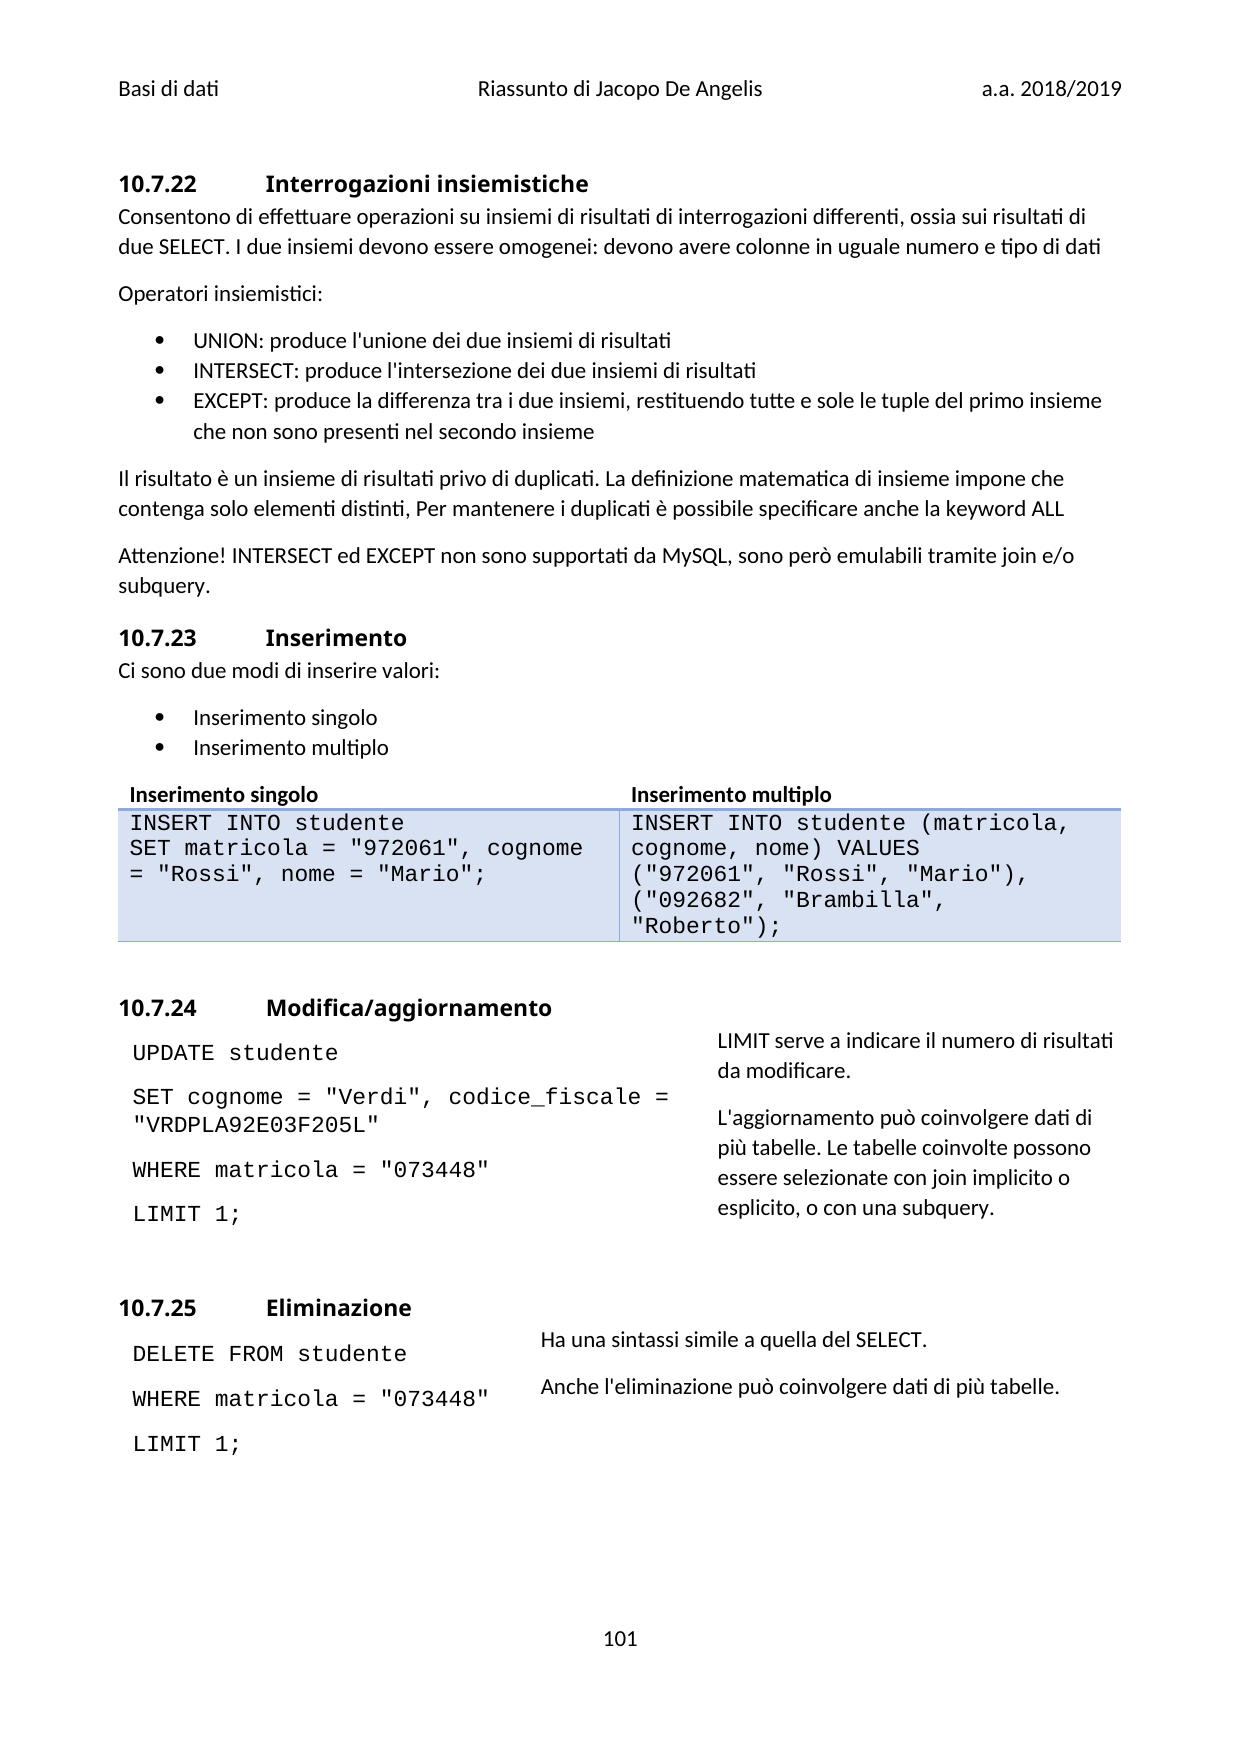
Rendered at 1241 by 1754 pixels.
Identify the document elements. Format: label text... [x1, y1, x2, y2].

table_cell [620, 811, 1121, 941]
subtitle Eliminazione [118, 1291, 1122, 1323]
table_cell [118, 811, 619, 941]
list EXCEPT: produce la differenza tra i due insiemi, restituendo tutte e sole le tuple del primo insieme che non sono presenti nel secondo insieme [156, 387, 1122, 445]
list Inserimento multiplo [156, 733, 1122, 761]
list UNION: produce l'unione dei due insiemi di risultati [156, 326, 1122, 354]
text Anche l'eliminazione può coinvolgere dati di più tabelle. [518, 1372, 1122, 1400]
subtitle Interrogazioni insiemistiche [118, 168, 1122, 200]
text Ci sono due modi di inserire valori: [118, 656, 1122, 684]
text Operatori insiemistici: [118, 279, 1122, 307]
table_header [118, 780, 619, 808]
text Il risultato è un insieme di risultati privo di duplicati. La definizione matematica di insieme impone che contenga solo elementi distinti, Per mantenere i duplicati è possibile specificare anche la keyword ALL [118, 464, 1122, 522]
text Ha una sintassi simile a quella del SELECT. [118, 1325, 1122, 1353]
list INTERSECT: produce l'intersezione dei due insiemi di risultati [156, 356, 1122, 384]
subtitle Modifica/aggiornamento [118, 992, 1122, 1023]
subtitle Inserimento [118, 622, 1122, 653]
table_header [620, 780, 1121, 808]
text LIMIT serve a indicare il numero di risultati da modificare. [118, 1026, 1122, 1084]
list Inserimento singolo [156, 703, 1122, 731]
text Consentono di effettuare operazioni su insiemi di risultati di interrogazioni differenti, ossia sui risultati di due SELECT. I due insiemi devono essere omogenei: devono avere colonne in uguale numero e tipo di dati [118, 202, 1122, 260]
text Attenzione! INTERSECT ed EXCEPT non sono supportati da MySQL, sono però emulabili tramite join e/o subquery. [118, 541, 1122, 599]
text L'aggiornamento può coinvolgere dati di più tabelle. Le tabelle coinvolte possono essere selezionate con join implicito o esplicito, o con una subquery. [697, 1103, 1122, 1222]
